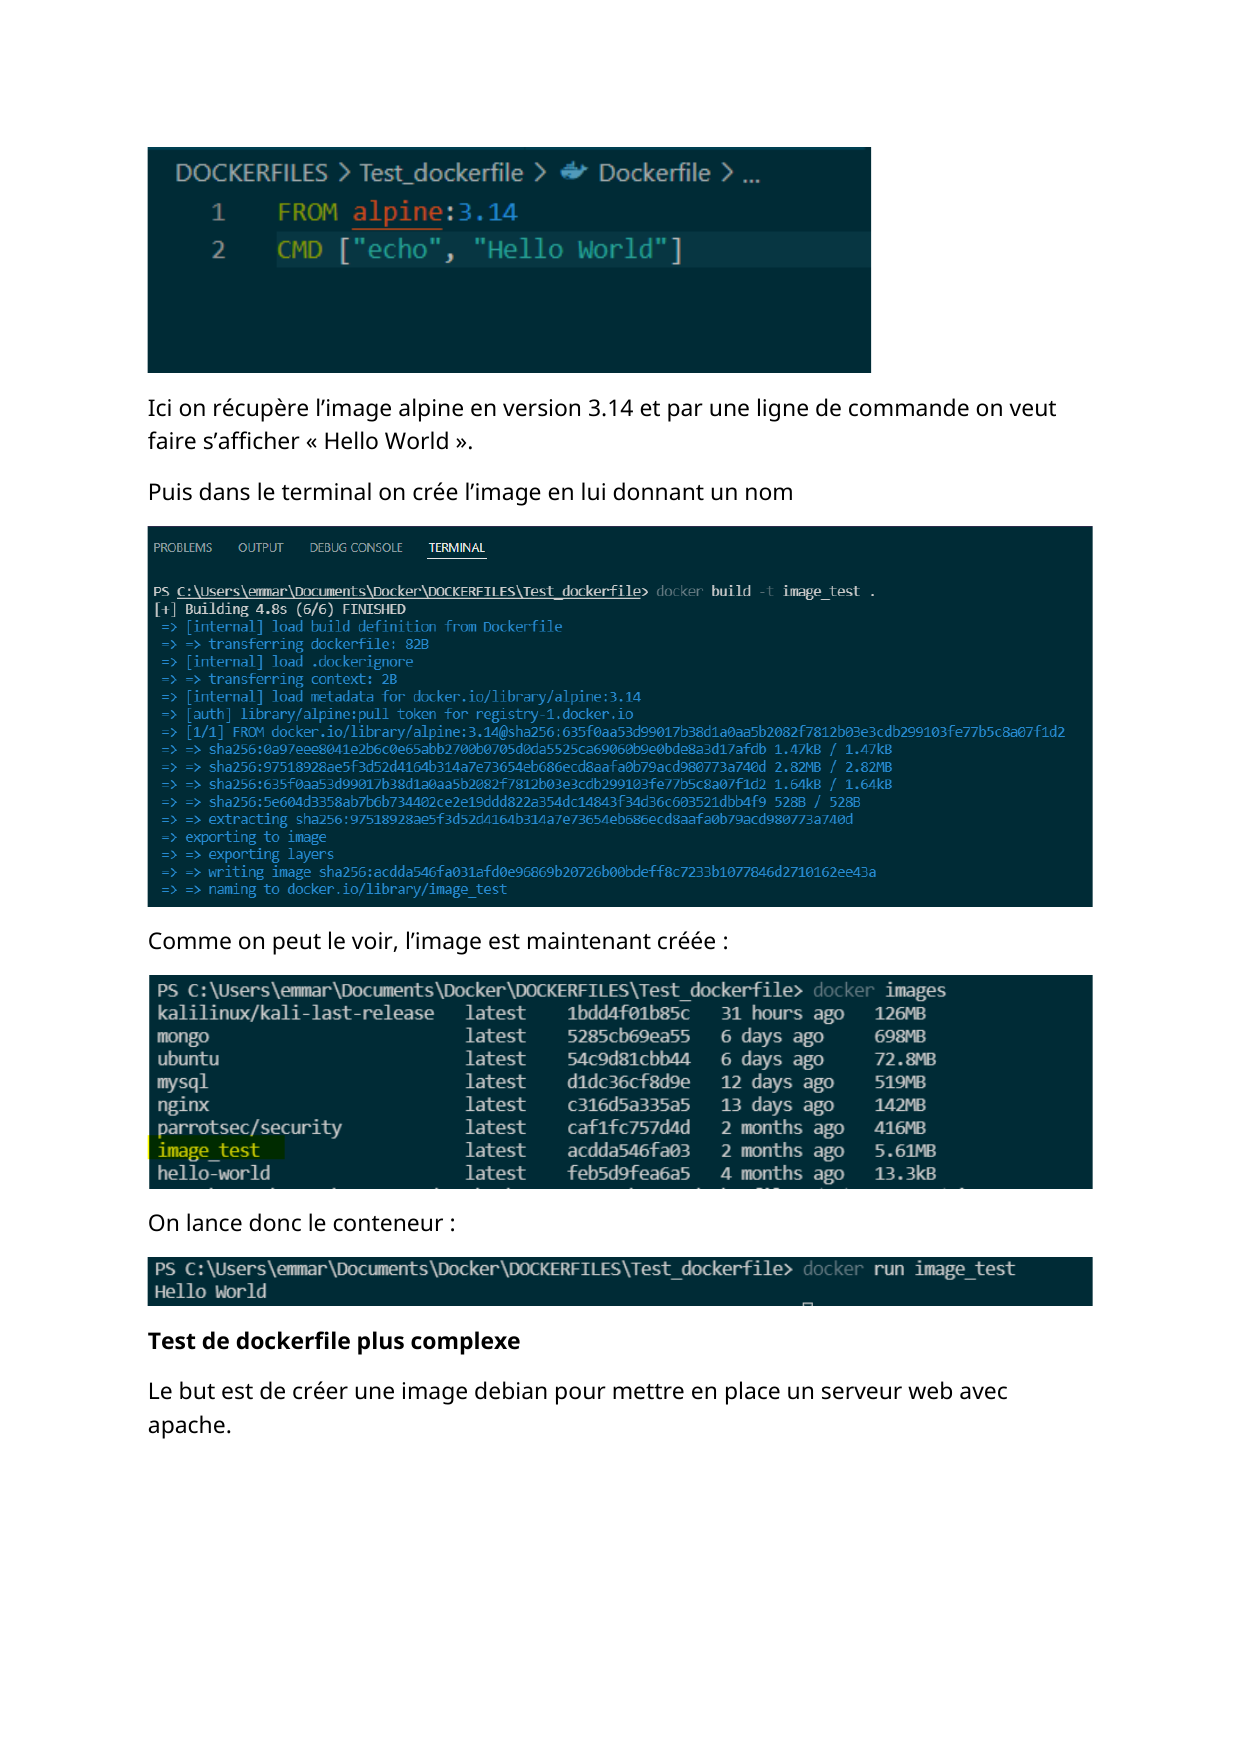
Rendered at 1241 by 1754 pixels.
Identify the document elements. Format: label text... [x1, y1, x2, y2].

picture [569, 1124, 575, 1134]
picture [895, 1145, 905, 1156]
picture [742, 1147, 755, 1156]
picture [769, 1010, 787, 1019]
picture [219, 1170, 233, 1179]
picture [476, 982, 484, 996]
picture [379, 987, 413, 996]
picture [758, 1056, 771, 1069]
picture [640, 1055, 646, 1065]
picture [783, 987, 792, 996]
picture [641, 1265, 651, 1275]
picture [503, 1055, 512, 1060]
picture [784, 1165, 798, 1179]
picture [882, 1030, 925, 1042]
picture [690, 982, 704, 996]
picture [476, 1170, 485, 1179]
picture [490, 204, 501, 220]
picture [476, 1033, 485, 1042]
picture [229, 1265, 265, 1275]
picture [799, 1055, 817, 1069]
picture [855, 987, 869, 996]
picture [662, 1262, 670, 1275]
picture [901, 1076, 919, 1088]
picture [630, 982, 638, 998]
picture [213, 241, 225, 258]
picture [158, 1078, 186, 1092]
picture [742, 1170, 755, 1179]
picture [795, 986, 802, 996]
picture [672, 983, 676, 996]
picture [476, 1078, 485, 1088]
picture [568, 1074, 585, 1088]
picture [293, 203, 337, 220]
picture [503, 1170, 511, 1175]
picture [501, 1261, 558, 1277]
picture [569, 1147, 582, 1156]
picture [922, 987, 946, 996]
picture [293, 164, 301, 181]
picture [661, 1145, 680, 1156]
picture [814, 1124, 844, 1138]
picture [177, 164, 226, 181]
picture [360, 164, 373, 181]
picture [916, 1145, 935, 1156]
picture [754, 1265, 761, 1275]
picture [313, 1124, 320, 1134]
text Comme on peut le voir, l’image est maintenant créée : [148, 925, 1093, 956]
picture [476, 1147, 485, 1156]
picture [486, 1075, 495, 1088]
picture [467, 1165, 472, 1179]
picture [462, 987, 470, 996]
picture [907, 1145, 913, 1156]
picture [895, 1122, 925, 1134]
picture [579, 1099, 587, 1111]
picture [393, 1010, 403, 1019]
picture [876, 1099, 884, 1111]
picture [594, 1142, 607, 1156]
picture [292, 1124, 311, 1134]
picture [752, 1074, 791, 1092]
picture [561, 161, 588, 179]
picture [721, 1030, 729, 1042]
picture [721, 1053, 726, 1065]
picture [733, 1099, 741, 1111]
picture [895, 987, 919, 1001]
picture [784, 1120, 798, 1134]
picture [207, 1261, 215, 1277]
picture [682, 1104, 689, 1111]
picture [660, 1120, 689, 1134]
picture [604, 1165, 622, 1179]
picture [450, 985, 458, 996]
picture [785, 1264, 792, 1275]
picture [660, 1030, 678, 1042]
picture [507, 163, 524, 181]
picture [835, 1261, 842, 1275]
picture [721, 1168, 729, 1179]
picture [600, 1122, 607, 1134]
picture [277, 1124, 288, 1134]
picture [699, 169, 710, 181]
picture [723, 1076, 728, 1088]
picture [285, 164, 289, 181]
picture [592, 1263, 599, 1275]
picture [277, 1265, 327, 1275]
picture [886, 1076, 892, 1088]
picture [818, 1055, 824, 1065]
picture [519, 1121, 525, 1134]
picture [338, 1263, 366, 1275]
picture [676, 1076, 690, 1088]
picture [733, 1007, 738, 1019]
picture [372, 166, 403, 181]
picture [370, 200, 381, 220]
picture [507, 982, 519, 998]
picture [588, 1074, 606, 1088]
picture [476, 1124, 485, 1134]
picture [517, 1075, 525, 1088]
picture [486, 987, 500, 996]
picture [420, 1270, 428, 1275]
picture [467, 1142, 472, 1156]
picture [272, 982, 280, 998]
picture [180, 1101, 187, 1111]
picture [759, 1147, 771, 1156]
picture [571, 1165, 577, 1179]
picture [333, 982, 345, 998]
picture [354, 207, 366, 220]
picture [569, 1007, 574, 1019]
picture [257, 1284, 266, 1297]
picture [190, 1055, 198, 1065]
picture [652, 1122, 659, 1134]
picture [162, 1263, 170, 1270]
picture [213, 204, 225, 220]
picture [610, 1145, 649, 1156]
picture [430, 1261, 499, 1277]
picture [997, 1270, 1005, 1275]
picture [304, 164, 328, 181]
picture [886, 1007, 904, 1019]
picture [416, 983, 420, 996]
picture [414, 163, 427, 181]
picture [585, 1005, 617, 1019]
picture [622, 1261, 630, 1277]
picture [488, 1098, 494, 1111]
picture [632, 1165, 639, 1179]
picture [722, 982, 730, 996]
picture [875, 1122, 883, 1133]
picture [598, 1097, 622, 1111]
picture [876, 1145, 884, 1156]
picture [579, 1030, 606, 1042]
picture [732, 987, 746, 996]
picture [404, 1010, 434, 1019]
picture [876, 1007, 882, 1019]
picture [569, 1101, 575, 1111]
picture [650, 1074, 674, 1088]
picture [188, 985, 193, 996]
picture [902, 1007, 925, 1019]
picture [159, 1051, 187, 1065]
picture [467, 1097, 474, 1111]
picture [159, 1101, 178, 1115]
picture [545, 985, 561, 996]
picture [589, 1099, 597, 1111]
text On lance donc le conteneur : [148, 1207, 1093, 1238]
picture [167, 1269, 175, 1275]
picture [425, 987, 433, 996]
picture [875, 1265, 903, 1275]
picture [1006, 1262, 1014, 1275]
picture [325, 589, 336, 595]
picture [804, 1101, 834, 1115]
picture [258, 1270, 266, 1275]
picture [200, 1052, 207, 1065]
picture [496, 1010, 515, 1019]
picture [765, 1261, 771, 1275]
picture [908, 1165, 935, 1179]
picture [790, 1010, 802, 1019]
picture [723, 1099, 730, 1111]
picture [258, 164, 282, 181]
picture [629, 1007, 646, 1019]
picture [758, 1033, 771, 1047]
picture [159, 1005, 177, 1019]
picture [651, 1051, 690, 1065]
picture [518, 1052, 524, 1065]
picture [463, 204, 471, 220]
picture [522, 985, 530, 996]
picture [804, 1078, 834, 1092]
picture [885, 1099, 893, 1111]
picture [583, 1263, 588, 1275]
picture [324, 1121, 330, 1134]
picture [626, 1078, 637, 1088]
picture [436, 982, 444, 998]
picture [503, 1101, 511, 1106]
picture [817, 1265, 827, 1273]
picture [814, 982, 827, 996]
picture [742, 1124, 771, 1134]
picture [359, 987, 367, 996]
picture [650, 987, 669, 996]
picture [260, 1165, 269, 1179]
picture [916, 1265, 965, 1279]
picture [496, 1102, 505, 1111]
picture [708, 987, 716, 996]
picture [799, 1033, 817, 1047]
picture [445, 163, 480, 181]
picture [672, 163, 696, 181]
picture [384, 207, 397, 226]
picture [876, 1168, 882, 1179]
picture [791, 589, 800, 595]
picture [722, 163, 733, 181]
picture [609, 1120, 617, 1134]
picture [163, 1286, 169, 1297]
picture [601, 163, 655, 181]
picture [159, 985, 173, 996]
picture [752, 1097, 787, 1115]
picture [175, 1033, 187, 1042]
picture [210, 982, 223, 998]
picture [233, 1288, 246, 1297]
picture [231, 1010, 249, 1019]
picture [667, 1172, 673, 1179]
picture [641, 1099, 648, 1111]
picture [484, 163, 498, 181]
picture [220, 1010, 228, 1019]
picture [158, 1033, 171, 1042]
picture [775, 1121, 781, 1134]
text Le but est de créer une image debian pour mettre en place un serveur web avec apache. [148, 1375, 1093, 1440]
picture [620, 1101, 638, 1111]
picture [216, 1263, 234, 1275]
picture [348, 985, 356, 996]
picture [230, 164, 254, 181]
picture [636, 1030, 653, 1042]
picture [533, 985, 541, 996]
picture [815, 1147, 837, 1161]
picture [569, 985, 581, 996]
picture [518, 1098, 525, 1111]
picture [976, 1262, 984, 1275]
picture [430, 169, 442, 181]
picture [339, 163, 350, 182]
picture [986, 1265, 1004, 1275]
picture [281, 987, 326, 996]
picture [742, 1051, 755, 1065]
picture [250, 1005, 280, 1021]
picture [626, 1030, 637, 1042]
picture [503, 1147, 511, 1152]
picture [605, 1051, 636, 1065]
picture [186, 1263, 195, 1275]
picture [815, 1170, 837, 1184]
picture [845, 982, 853, 996]
picture [614, 1076, 623, 1088]
picture [657, 169, 668, 181]
picture [180, 1165, 185, 1179]
picture [773, 1265, 783, 1275]
picture [488, 1121, 494, 1134]
picture [184, 1078, 198, 1092]
picture [676, 1010, 685, 1019]
picture [815, 1010, 837, 1024]
picture [906, 1053, 935, 1065]
picture [236, 1170, 244, 1179]
picture [476, 1101, 485, 1111]
picture [561, 1263, 574, 1275]
picture [682, 1261, 742, 1275]
picture [723, 1007, 730, 1019]
picture [322, 1010, 341, 1019]
picture [503, 1124, 511, 1129]
picture [268, 1261, 276, 1277]
picture [255, 589, 274, 595]
picture [753, 1005, 766, 1019]
picture [887, 1122, 894, 1134]
picture [676, 1168, 684, 1179]
picture [661, 1099, 684, 1111]
picture [413, 207, 442, 220]
picture [585, 1165, 602, 1179]
picture [476, 1010, 485, 1019]
picture [159, 1165, 171, 1179]
picture [722, 1145, 730, 1156]
picture [536, 163, 546, 181]
picture [216, 1286, 230, 1297]
picture [496, 1125, 504, 1134]
picture [370, 1010, 383, 1019]
picture [620, 1124, 626, 1134]
picture [851, 1266, 858, 1275]
picture [733, 1076, 741, 1088]
picture [226, 985, 269, 996]
picture [651, 1005, 678, 1019]
picture [602, 1263, 621, 1275]
picture [877, 1053, 894, 1065]
text Puis dans le terminal on crée l’image en lui donnant un nom [148, 476, 1093, 507]
picture [578, 1120, 597, 1134]
text Ici on récupère l’image alpine en version 3.14 et par une ligne de commande on veut faire s’afficher « Hello World ». [148, 391, 1093, 456]
picture [503, 204, 517, 220]
picture [684, 1145, 689, 1156]
picture [496, 1078, 515, 1088]
picture [646, 1168, 664, 1179]
picture [804, 1261, 816, 1275]
picture [277, 233, 872, 266]
picture [487, 1052, 493, 1065]
picture [653, 1142, 659, 1156]
picture [147, 975, 284, 1189]
picture [742, 1028, 755, 1042]
picture [784, 1142, 798, 1156]
picture [369, 1265, 407, 1275]
picture [467, 1120, 474, 1134]
picture [759, 1170, 771, 1179]
picture [344, 1006, 348, 1019]
picture [632, 1122, 648, 1134]
picture [399, 207, 411, 220]
text Test de dockerfile plus complexe [148, 1324, 1093, 1356]
picture [722, 1122, 730, 1134]
picture [252, 1165, 257, 1179]
picture [279, 203, 289, 220]
picture [875, 1030, 883, 1042]
picture [573, 1053, 595, 1065]
picture [332, 1124, 341, 1138]
picture [188, 1033, 202, 1047]
picture [832, 988, 838, 996]
picture [476, 1055, 485, 1065]
picture [596, 1053, 602, 1060]
picture [651, 1099, 663, 1111]
picture [896, 1099, 925, 1111]
picture [329, 1261, 337, 1277]
picture [190, 1101, 208, 1111]
picture [190, 1165, 195, 1179]
picture [409, 1262, 417, 1275]
